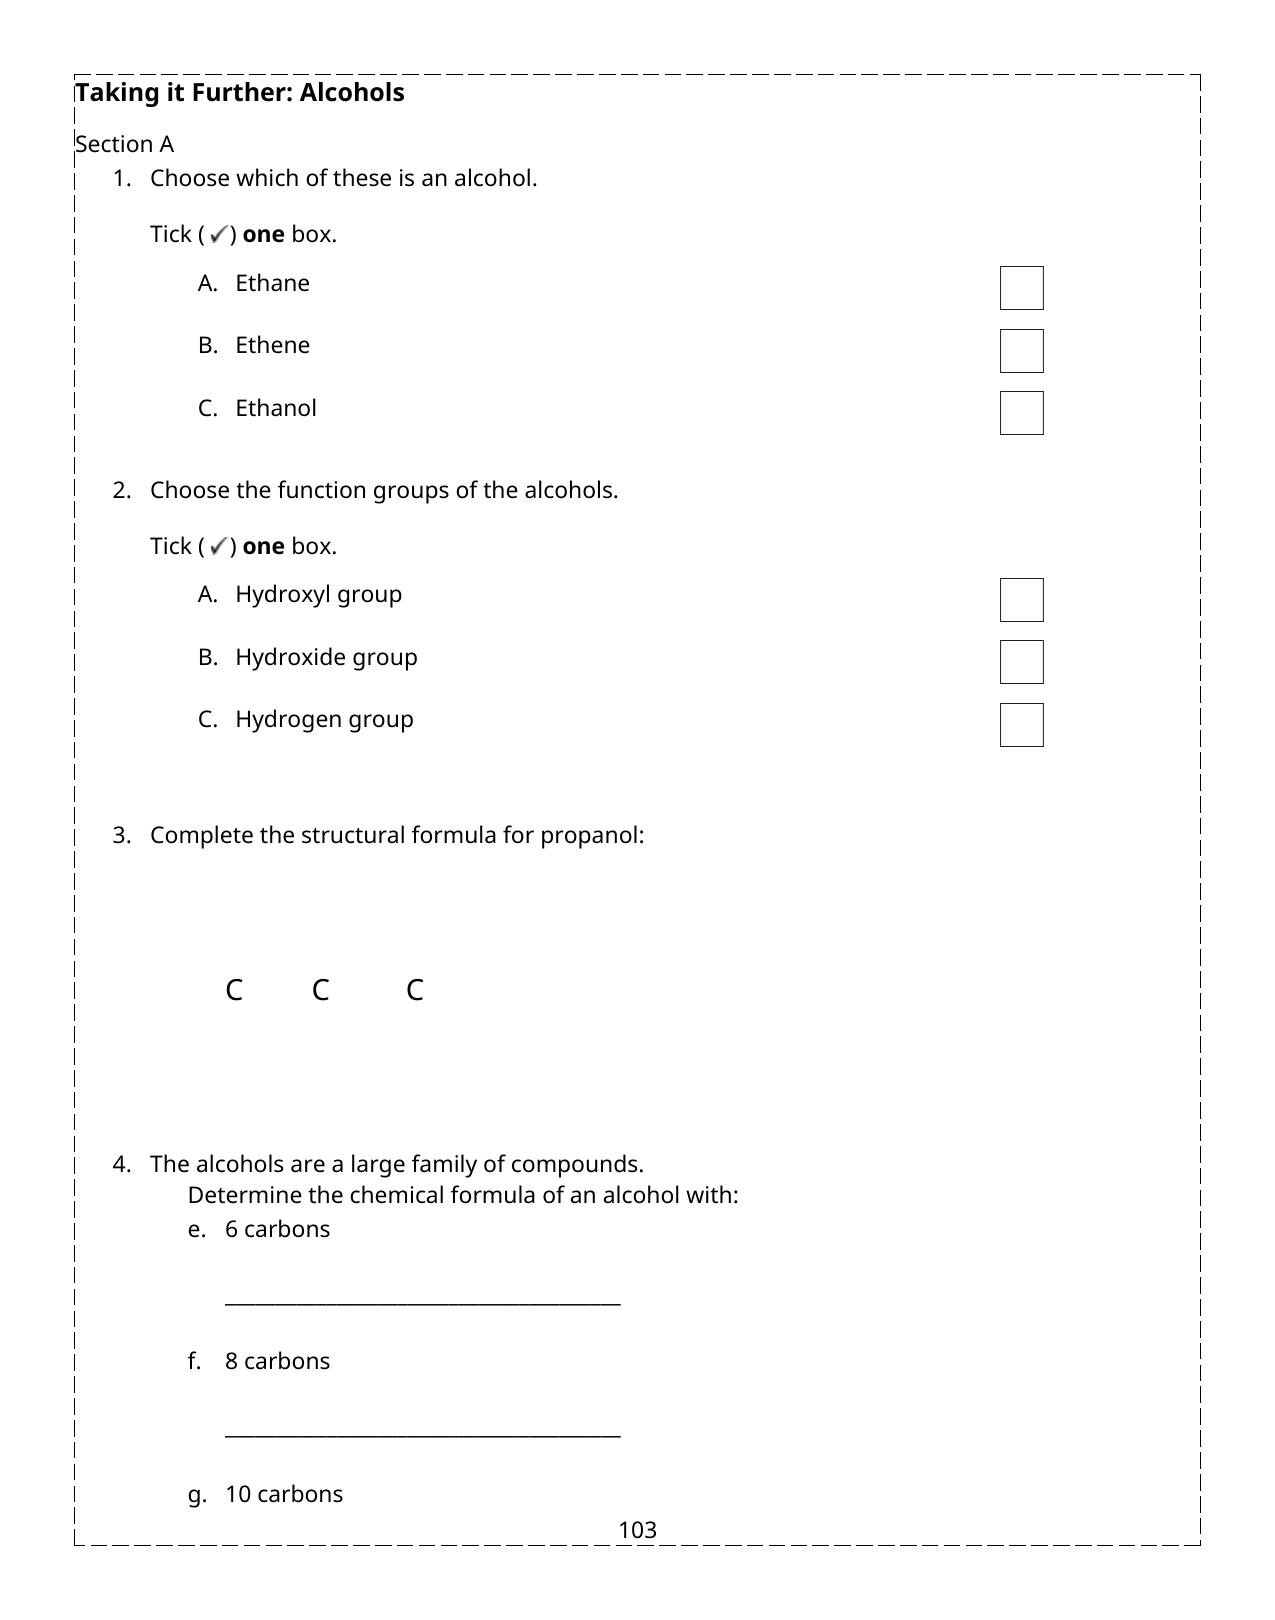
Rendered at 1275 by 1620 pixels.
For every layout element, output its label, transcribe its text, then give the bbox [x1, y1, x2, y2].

text _______________________________________ [225, 1277, 1200, 1309]
list Determine the chemical formula of an alcohol with: [187, 1179, 1200, 1210]
table_cell [986, 626, 1121, 689]
table_cell [986, 315, 1121, 377]
picture [210, 537, 230, 555]
list Choose which of these is an alcohol. [112, 162, 1200, 193]
table_header Hydroxyl group [149, 564, 986, 626]
picture [997, 638, 1048, 687]
table_cell Ethene [149, 315, 986, 377]
table_cell Hydrogen group [149, 689, 986, 752]
list The alcohols are a large family of compounds. [112, 1147, 1200, 1179]
list 6 carbons [187, 1212, 1200, 1244]
picture [997, 701, 1048, 750]
table_cell Hydroxide group [149, 626, 986, 689]
text Tick ( ) one box. [150, 530, 1141, 561]
table_header Ethane [149, 252, 986, 315]
picture [997, 576, 1048, 625]
text Taking it Further: Alcohols [75, 75, 1200, 109]
list Choose the function groups of the alcohols. [112, 474, 1200, 505]
list 10 carbons [187, 1477, 1200, 1509]
list Complete the structural formula for propanol: [112, 819, 1200, 850]
table_header [986, 564, 1121, 626]
text Section A [75, 128, 1200, 160]
text _______________________________________ [225, 1410, 1200, 1441]
picture [210, 225, 230, 243]
table_header [986, 252, 1121, 315]
picture [997, 390, 1048, 438]
table_cell Ethanol [149, 378, 986, 440]
text C C C [225, 970, 1200, 1009]
table_cell [986, 689, 1121, 752]
picture [997, 327, 1048, 376]
text Tick ( ) one box. [150, 218, 1141, 250]
table_cell [986, 378, 1121, 440]
picture [997, 264, 1048, 313]
list 8 carbons [187, 1345, 1200, 1376]
